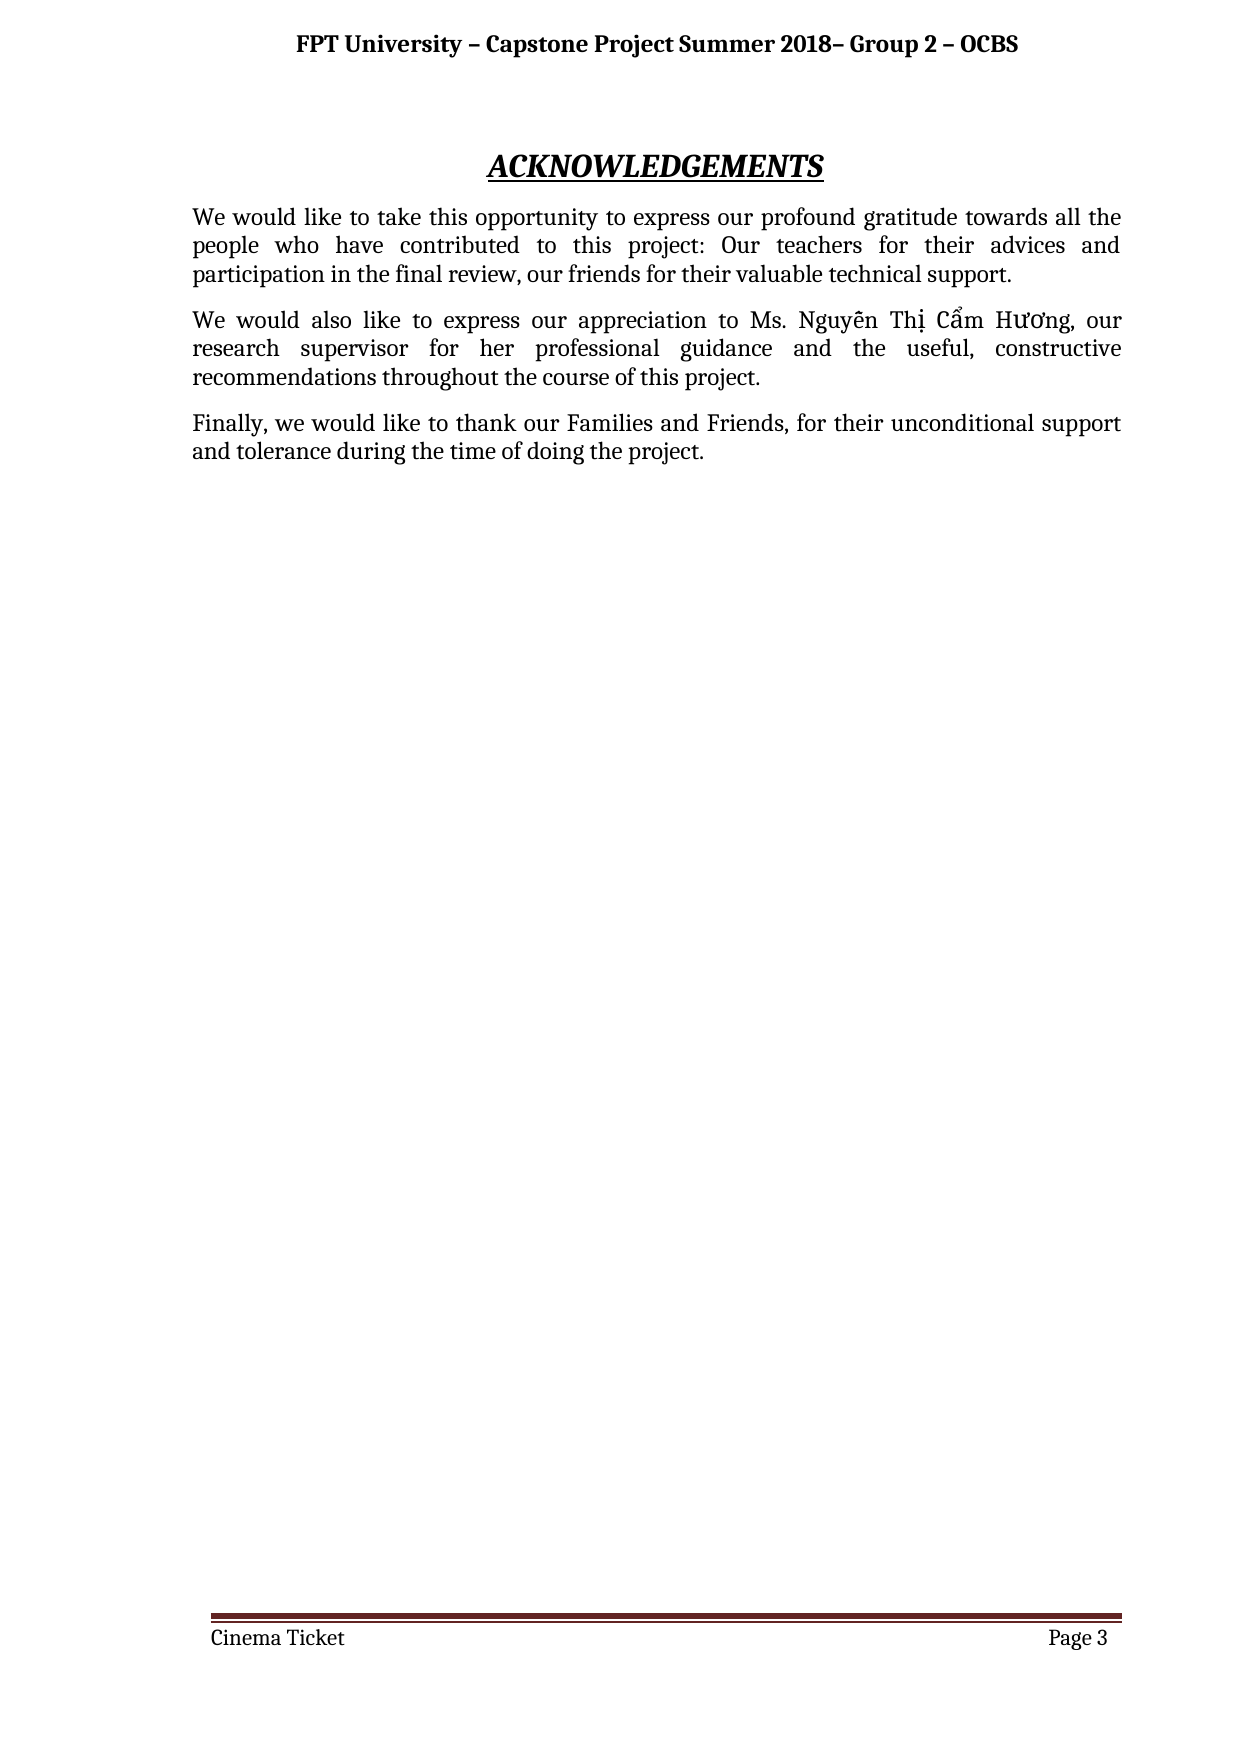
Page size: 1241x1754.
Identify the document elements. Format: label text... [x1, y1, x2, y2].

text We would also like to express our appreciation to Ms. Nguyễn Thị Cẩm Hương, our research supervisor for her professional guidance and the useful, constructive recommendations throughout the course of this project. [192, 306, 1122, 392]
text We would like to take this opportunity to express our profound gratitude towards all the people who have contributed to this project: Our teachers for their advices and participation in the final review, our friends for their valuable technical support. [192, 203, 1122, 289]
text ACKNOWLEDGEMENTS [192, 148, 1122, 186]
text Finally, we would like to thank our Families and Friends, for their unconditional support and tolerance during the time of doing the project. [192, 408, 1122, 466]
